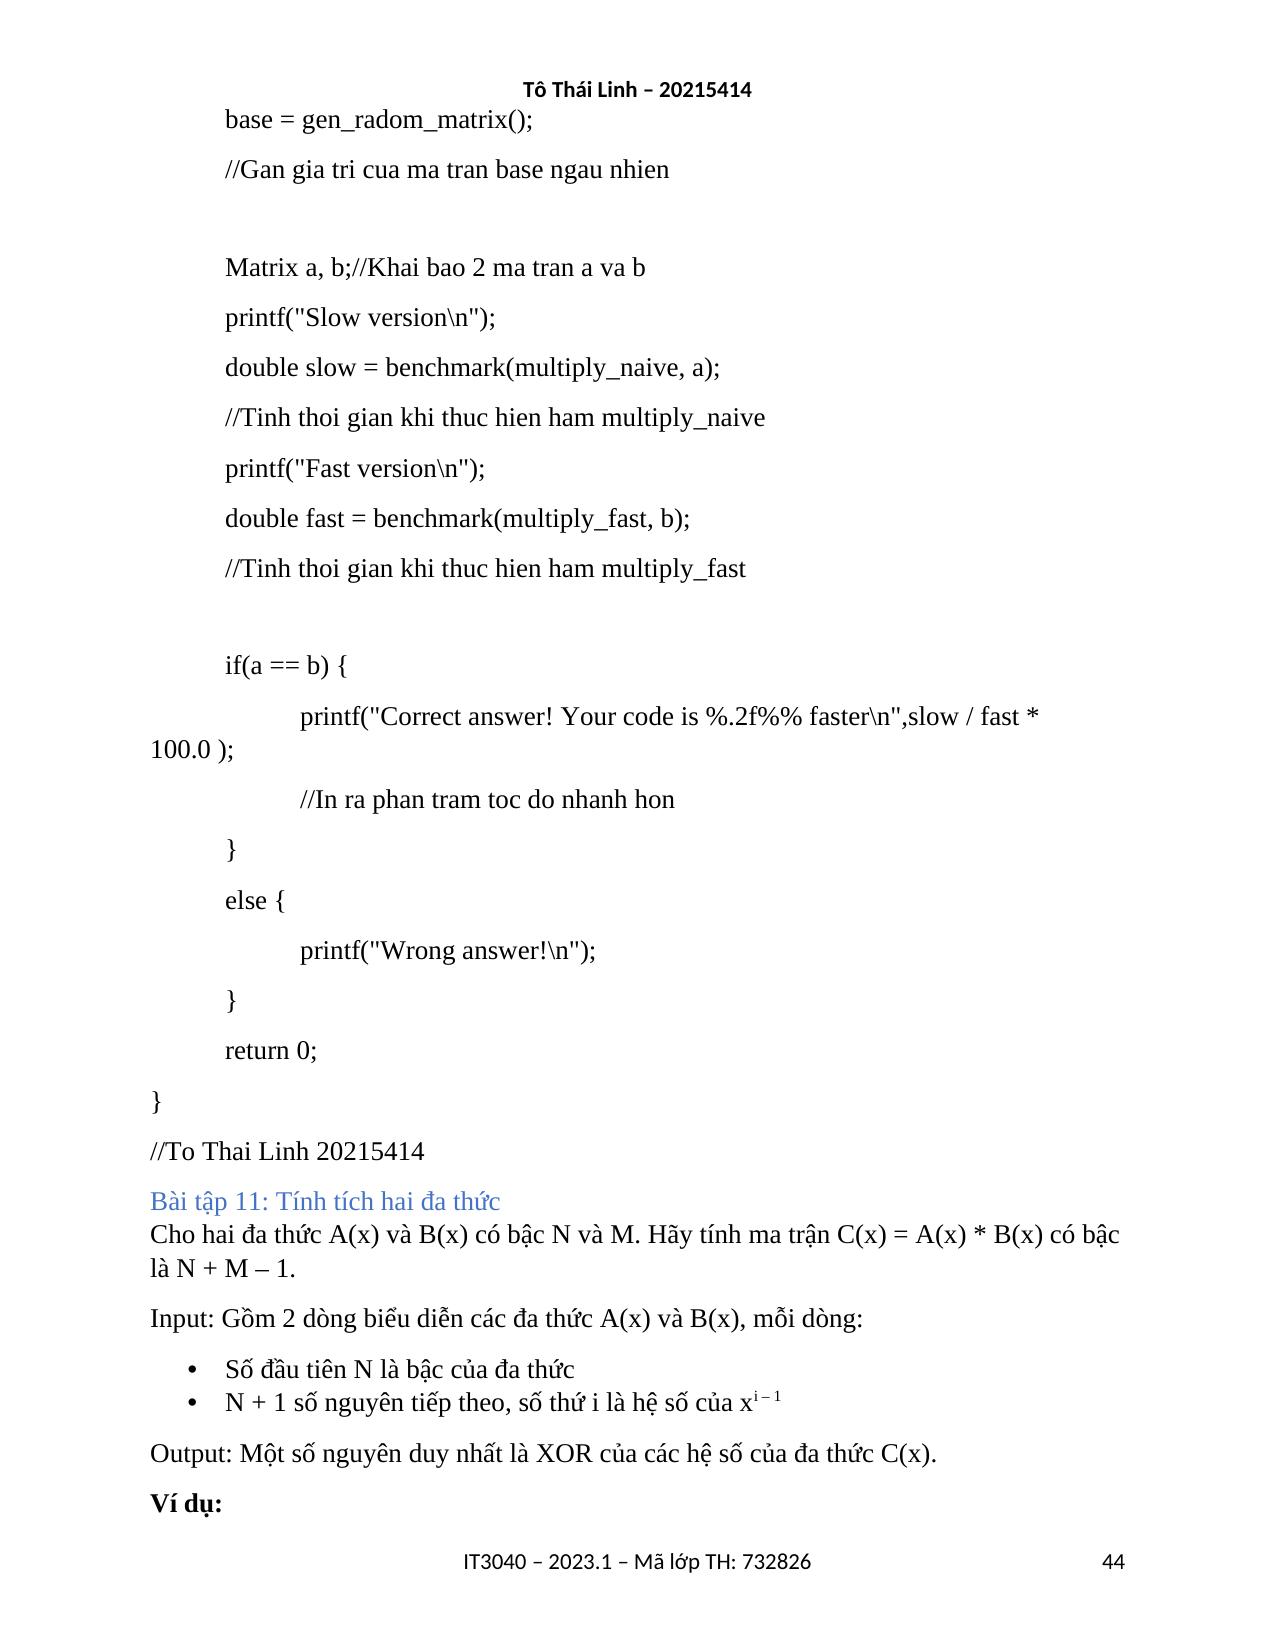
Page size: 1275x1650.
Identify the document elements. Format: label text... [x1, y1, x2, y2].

list Số đầu tiên N là bậc của đa thức [187, 1353, 1125, 1384]
subtitle Bài tập 11: Tính tích hai đa thức [150, 1185, 1125, 1216]
text Ví dụ: [150, 1487, 1125, 1518]
text //Tinh thoi gian khi thuc hien ham multiply_fast [150, 552, 1125, 583]
text //In ra phan tram toc do nhanh hon [150, 783, 1125, 814]
text Cho hai đa thức A(x) và B(x) có bậc N và M. Hãy tính ma trận C(x) = A(x) * B(x) có bậc là N + M – 1. [150, 1219, 1125, 1283]
text printf("Slow version\n"); [150, 301, 1125, 332]
text if(a == b) { [150, 649, 1125, 681]
text return 0; [150, 1034, 1125, 1066]
text double slow = benchmark(multiply_naive, a); [150, 351, 1125, 382]
text else { [150, 884, 1125, 915]
text Matrix a, b;//Khai bao 2 ma tran a va b [150, 251, 1125, 282]
text double fast = benchmark(multiply_fast, b); [150, 502, 1125, 533]
text //Gan gia tri cua ma tran base ngau nhien [150, 154, 1125, 185]
list N + 1 số nguyên tiếp theo, số thứ i là hệ số của xi – 1 [187, 1386, 1125, 1418]
text base = gen_radom_matrix(); [150, 103, 1125, 134]
text Output: Một số nguyên duy nhất là XOR của các hệ số của đa thức C(x). [150, 1437, 1125, 1468]
text } [150, 984, 1125, 1015]
text printf("Wrong answer!\n"); [150, 934, 1125, 965]
text //To Thai Linh 20215414 [150, 1135, 1125, 1166]
text printf("Correct answer! Your code is %.2f%% faster\n",slow / fast * 100.0 ); [150, 700, 1125, 764]
text //Tinh thoi gian khi thuc hien ham multiply_naive [150, 402, 1125, 433]
text } [150, 1085, 1125, 1116]
text printf("Fast version\n"); [150, 452, 1125, 483]
text } [150, 834, 1125, 865]
text Input: Gồm 2 dòng biểu diễn các đa thức A(x) và B(x), mỗi dòng: [150, 1302, 1125, 1333]
